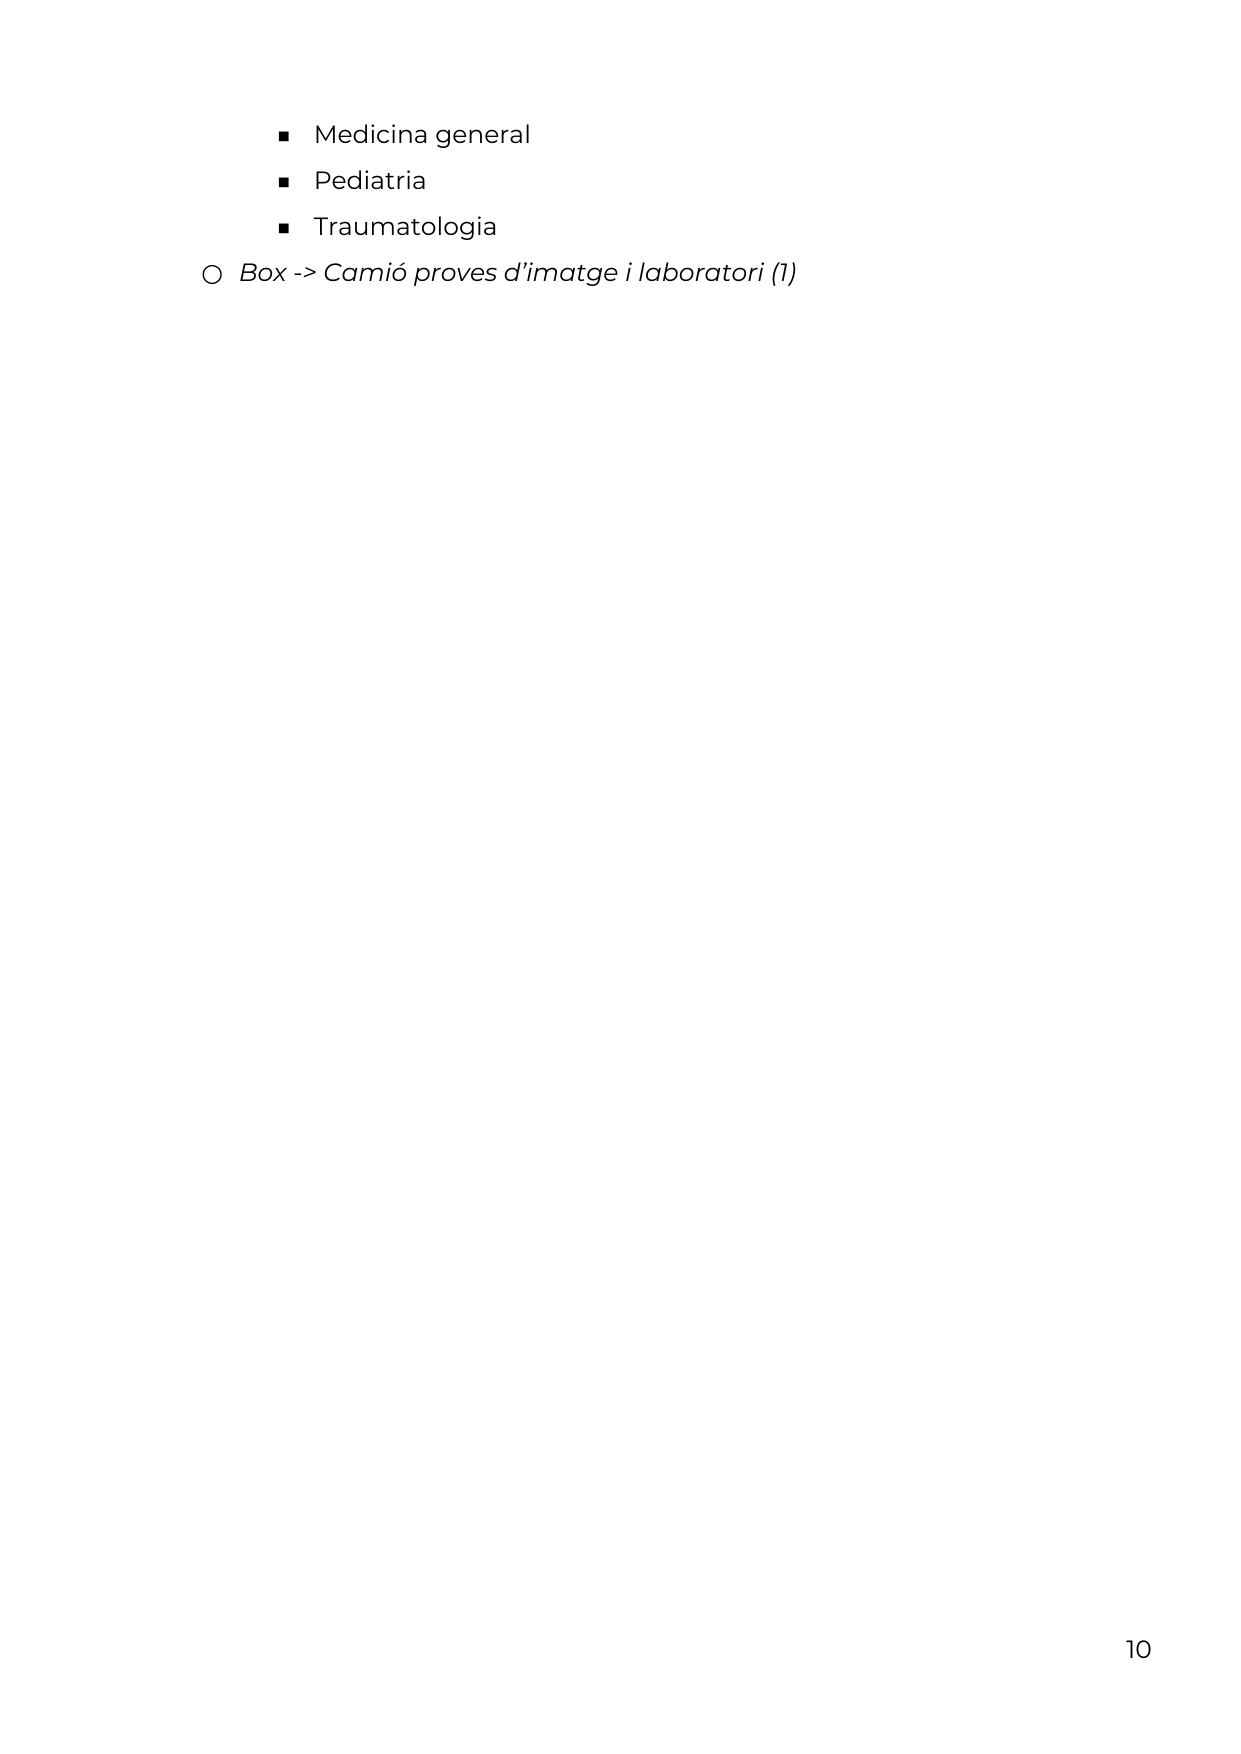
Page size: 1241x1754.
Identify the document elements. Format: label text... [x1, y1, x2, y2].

list Medicina general [276, 120, 1152, 150]
list Traumatologia [276, 211, 1152, 242]
list Box -> Camió proves d’imatge i laboratori (1) [201, 257, 1152, 287]
list Pediatria [276, 166, 1152, 196]
